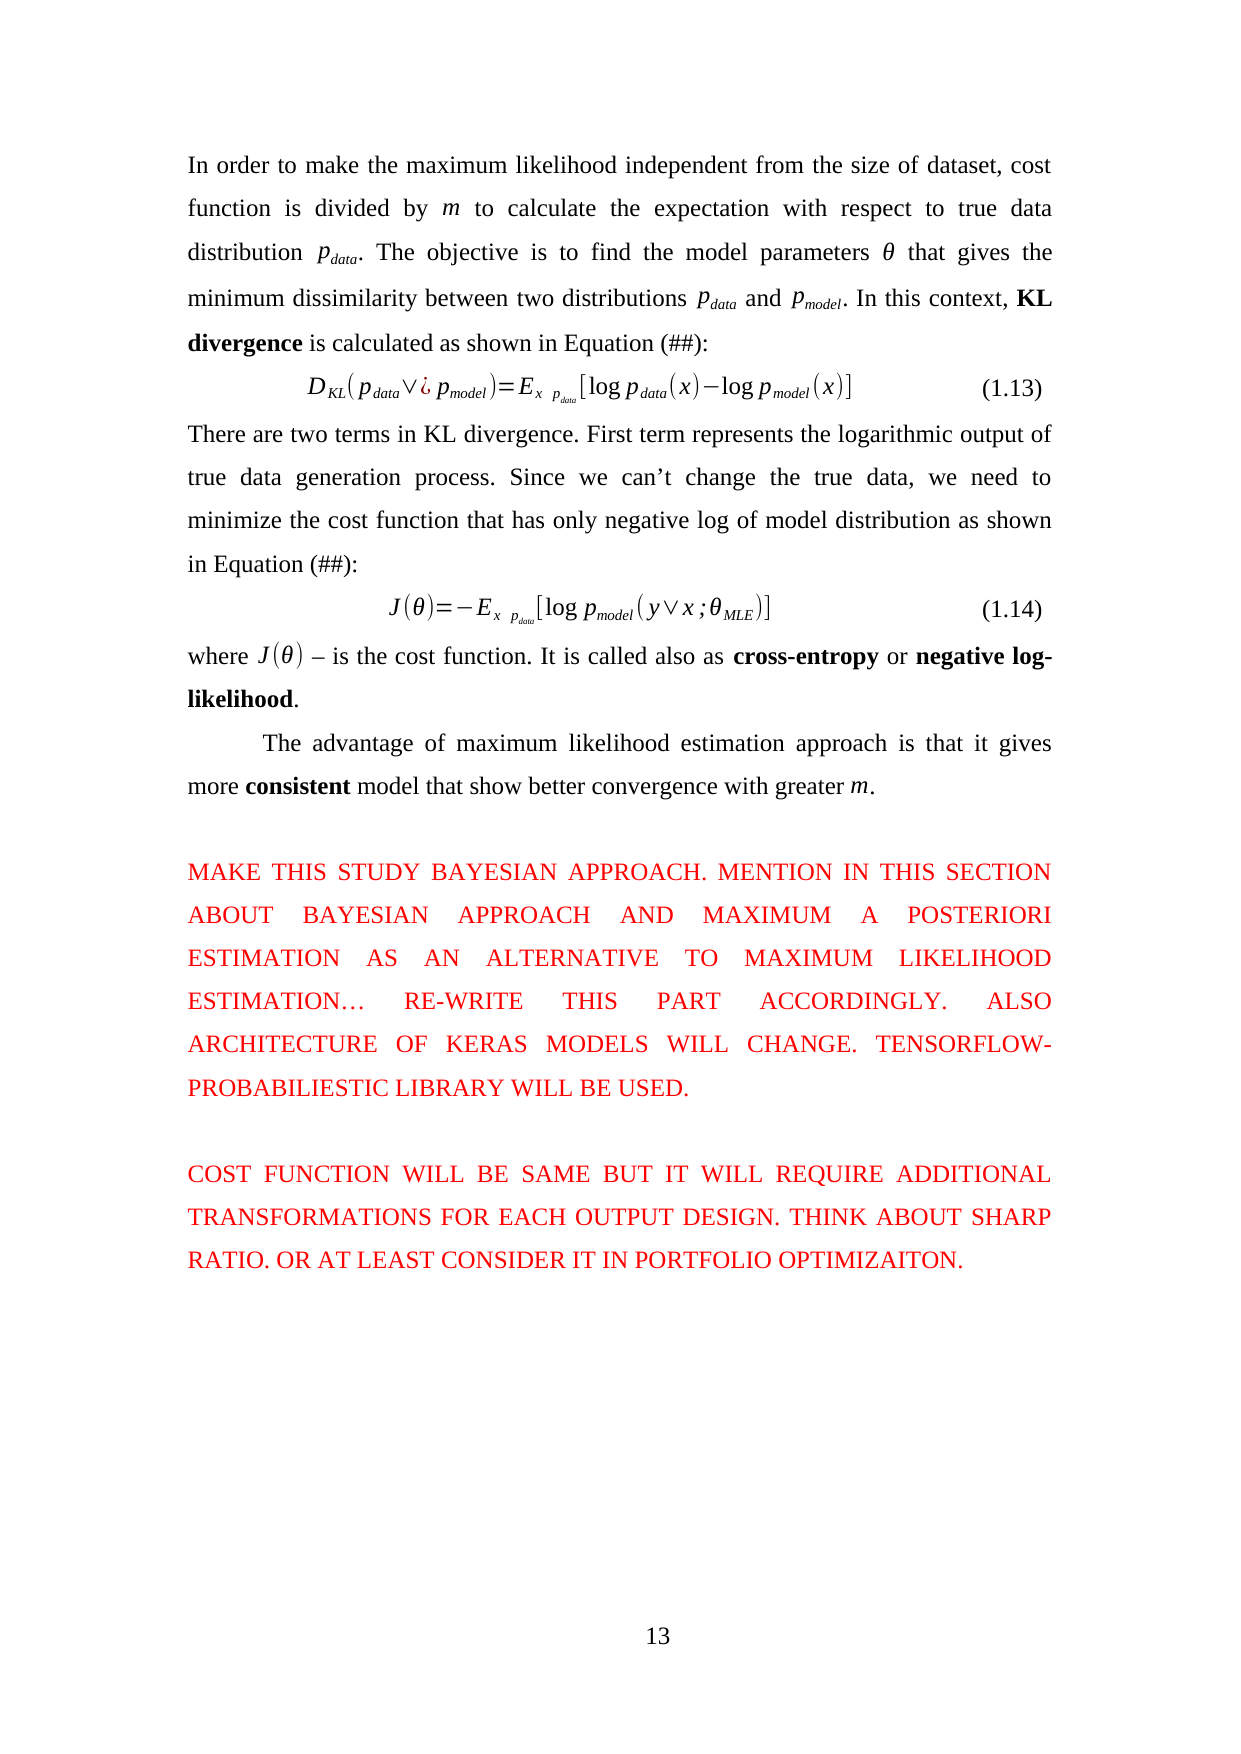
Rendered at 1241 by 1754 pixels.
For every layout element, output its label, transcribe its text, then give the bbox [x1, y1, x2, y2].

table_header [970, 592, 1053, 640]
table_header [188, 371, 970, 419]
table_header [188, 592, 970, 640]
text In order to make the maximum likelihood independent from the size of dataset, cost function is divided by to calculate the expectation with respect to true data distribution . The objective is to find the model parameters that gives the minimum dissimilarity between two distributions and . In this context, KL divergence is calculated as shown in Equation (##): [187, 150, 1053, 356]
text There are two terms in KL divergence. First term represents the logarithmic output of true data generation process. Since we can’t change the true data, we need to minimize the cost function that has only negative log of model distribution as shown in Equation (##): [187, 419, 1053, 577]
text COST FUNCTION WILL BE SAME BUT IT WILL REQUIRE ADDITIONAL TRANSFORMATIONS FOR EACH OUTPUT DESIGN. THINK ABOUT SHARP RATIO. OR AT LEAST CONSIDER IT IN PORTFOLIO OPTIMIZAITON. [187, 1159, 1053, 1274]
text The advantage of maximum likelihood estimation approach is that it gives more consistent model that show better convergence with greater . [187, 728, 1053, 799]
text where – is the cost function. It is called also as cross-entropy or negative log-likelihood. [187, 640, 1053, 713]
table_header [970, 371, 1053, 419]
text MAKE THIS STUDY BAYESIAN APPROACH. MENTION IN THIS SECTION ABOUT BAYESIAN APPROACH AND MAXIMUM A POSTERIORI ESTIMATION AS AN ALTERNATIVE TO MAXIMUM LIKELIHOOD ESTIMATION… RE-WRITE THIS PART ACCORDINGLY. ALSO ARCHITECTURE OF KERAS MODELS WILL CHANGE. TENSORFLOW-PROBABILIESTIC LIBRARY WILL BE USED. [187, 857, 1053, 1101]
